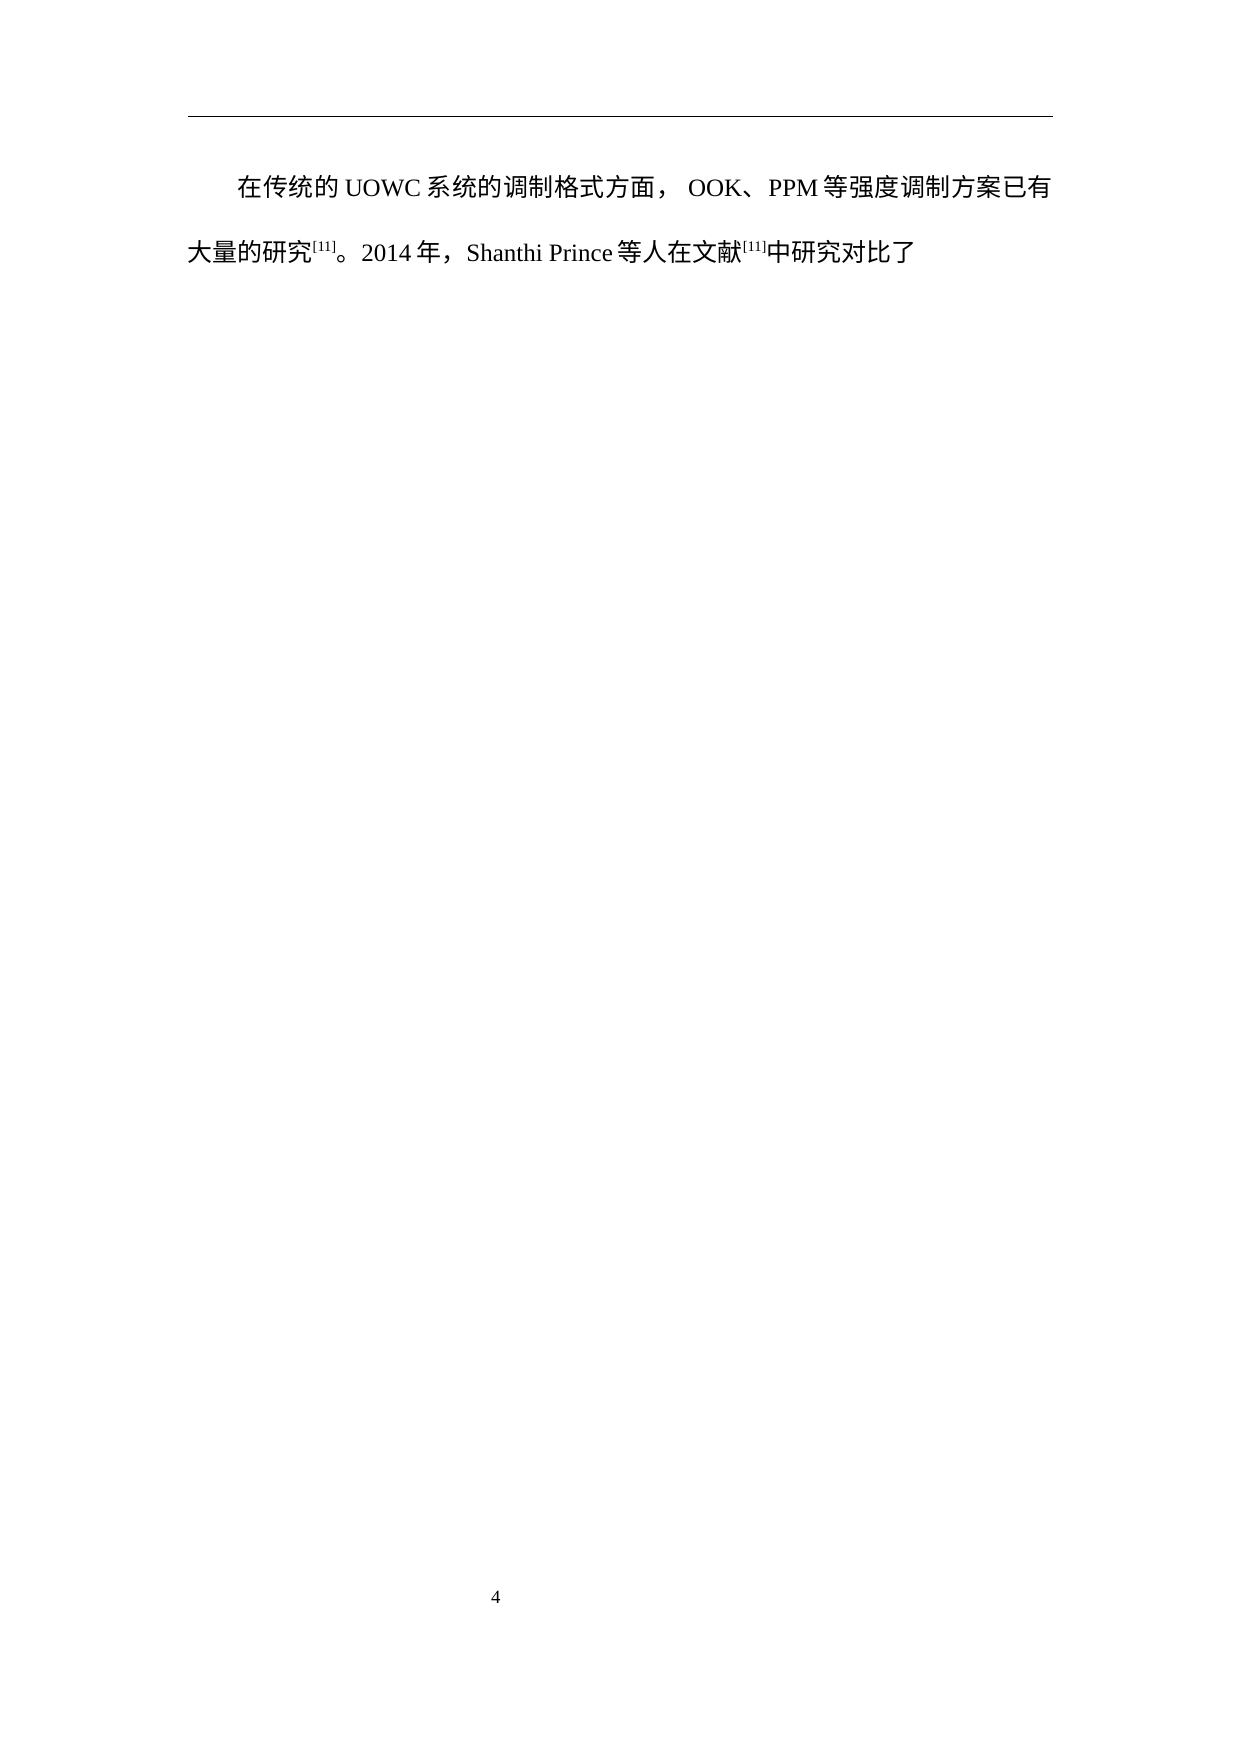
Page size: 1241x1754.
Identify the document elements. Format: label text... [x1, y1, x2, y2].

text 在传统的UOWC系统的调制格式方面， OOK、PPM等强度调制方案已有大量的研究[12-18]。2014年，Shanthi Prince等人在文献[12]中研究对比了 [187, 153, 1053, 283]
